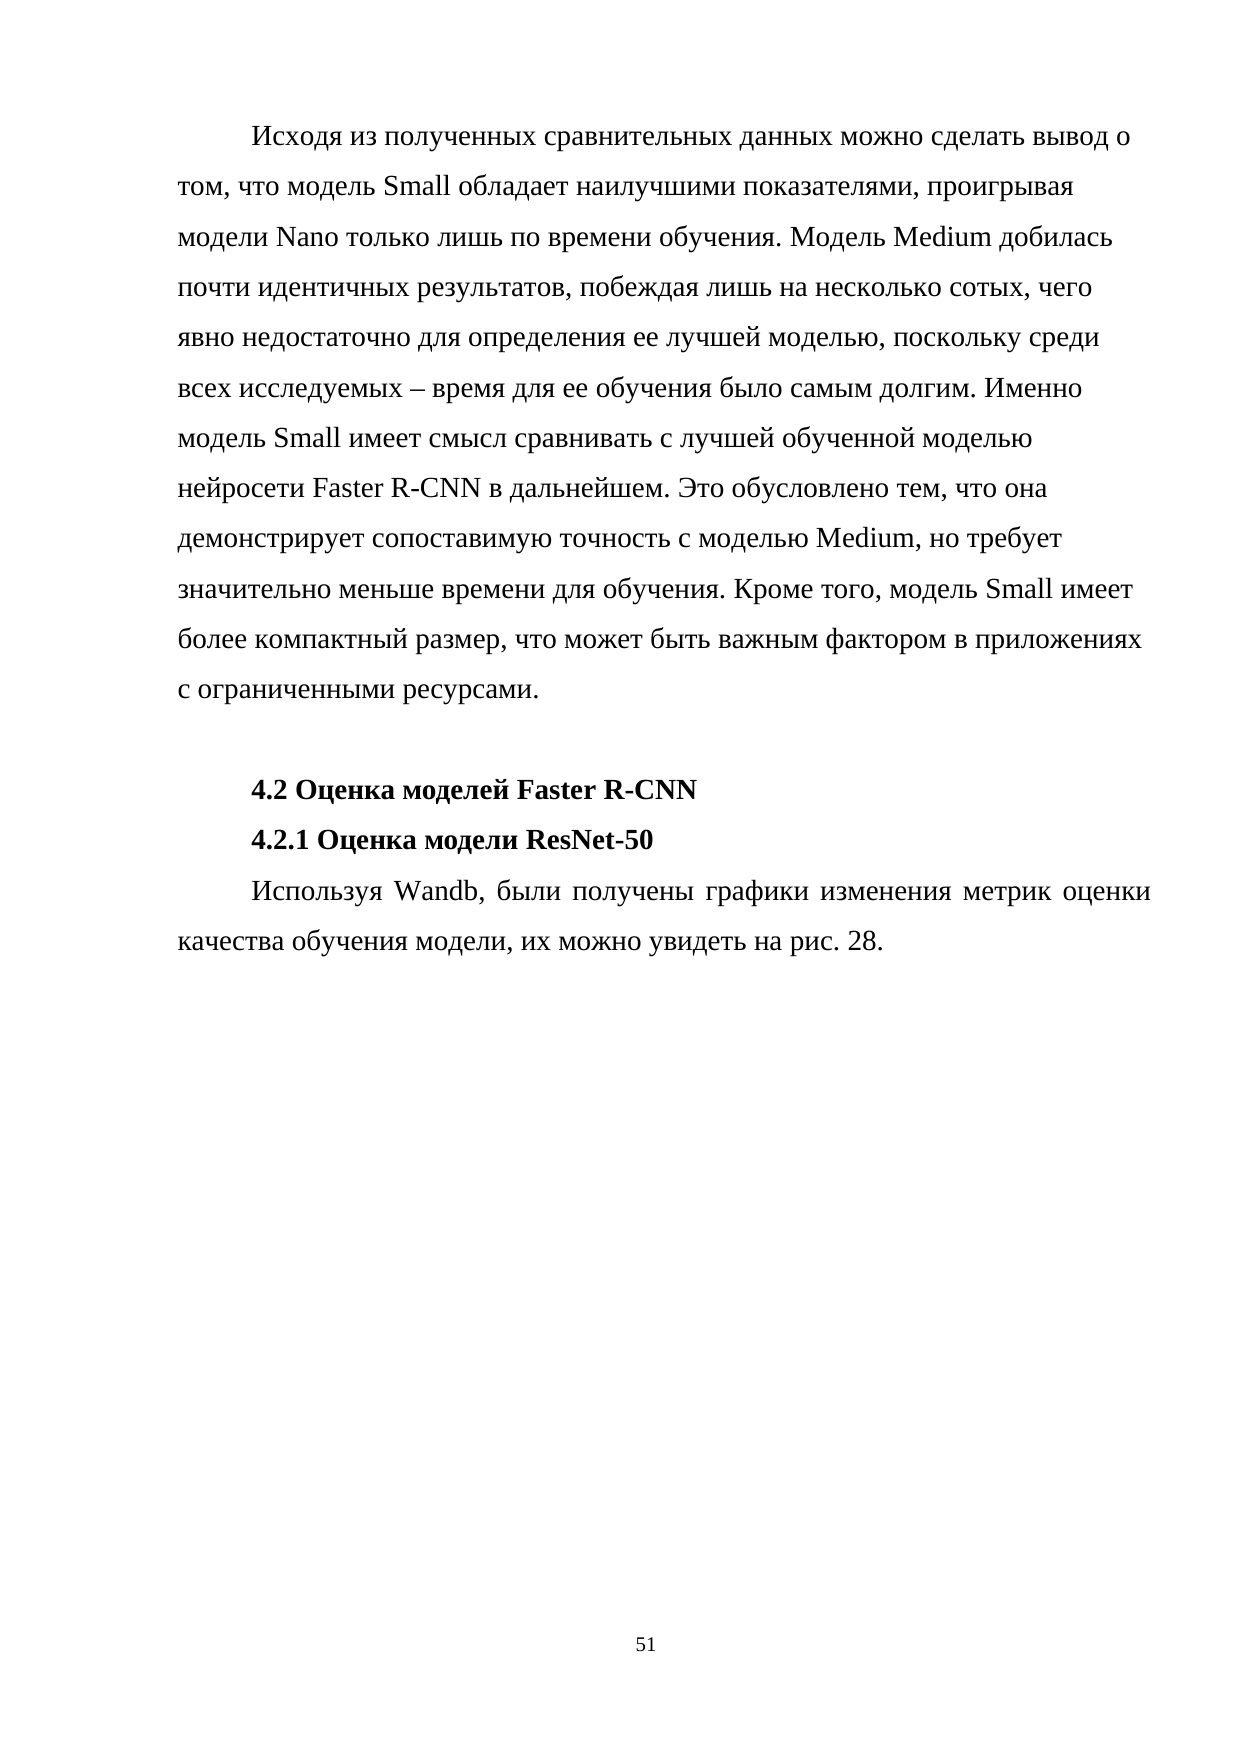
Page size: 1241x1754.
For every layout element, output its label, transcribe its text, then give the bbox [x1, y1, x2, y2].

subtitle 4.2.1 Оценка модели ResNet-50 [251, 822, 1152, 856]
text Используя Wandb, были получены графики изменения метрик оценки качества обучения модели, их можно увидеть на рис. 28. [177, 873, 1152, 957]
text Исходя из полученных сравнительных данных можно сделать вывод о том, что модель Small обладает наилучшими показателями, проигрывая модели Nano только лишь по времени обучения. Модель Medium добилась почти идентичных результатов, побеждая лишь на несколько сотых, чего явно недостаточно для определения ее лучшей моделью, поскольку среди всех исследуемых – время для ее обучения было самым долгим. Именно модель Small имеет смысл сравнивать с лучшей обученной моделью нейросети Faster R-CNN в дальнейшем. Это обусловлено тем, что она демонстрирует сопоставимую точность с моделью Medium, но требует значительно меньше времени для обучения. Кроме того, модель Small имеет более компактный размер, что может быть важным фактором в приложениях с ограниченными ресурсами. [177, 118, 1152, 705]
subtitle 4.2 Оценка моделей Faster R-CNN [251, 772, 1152, 806]
